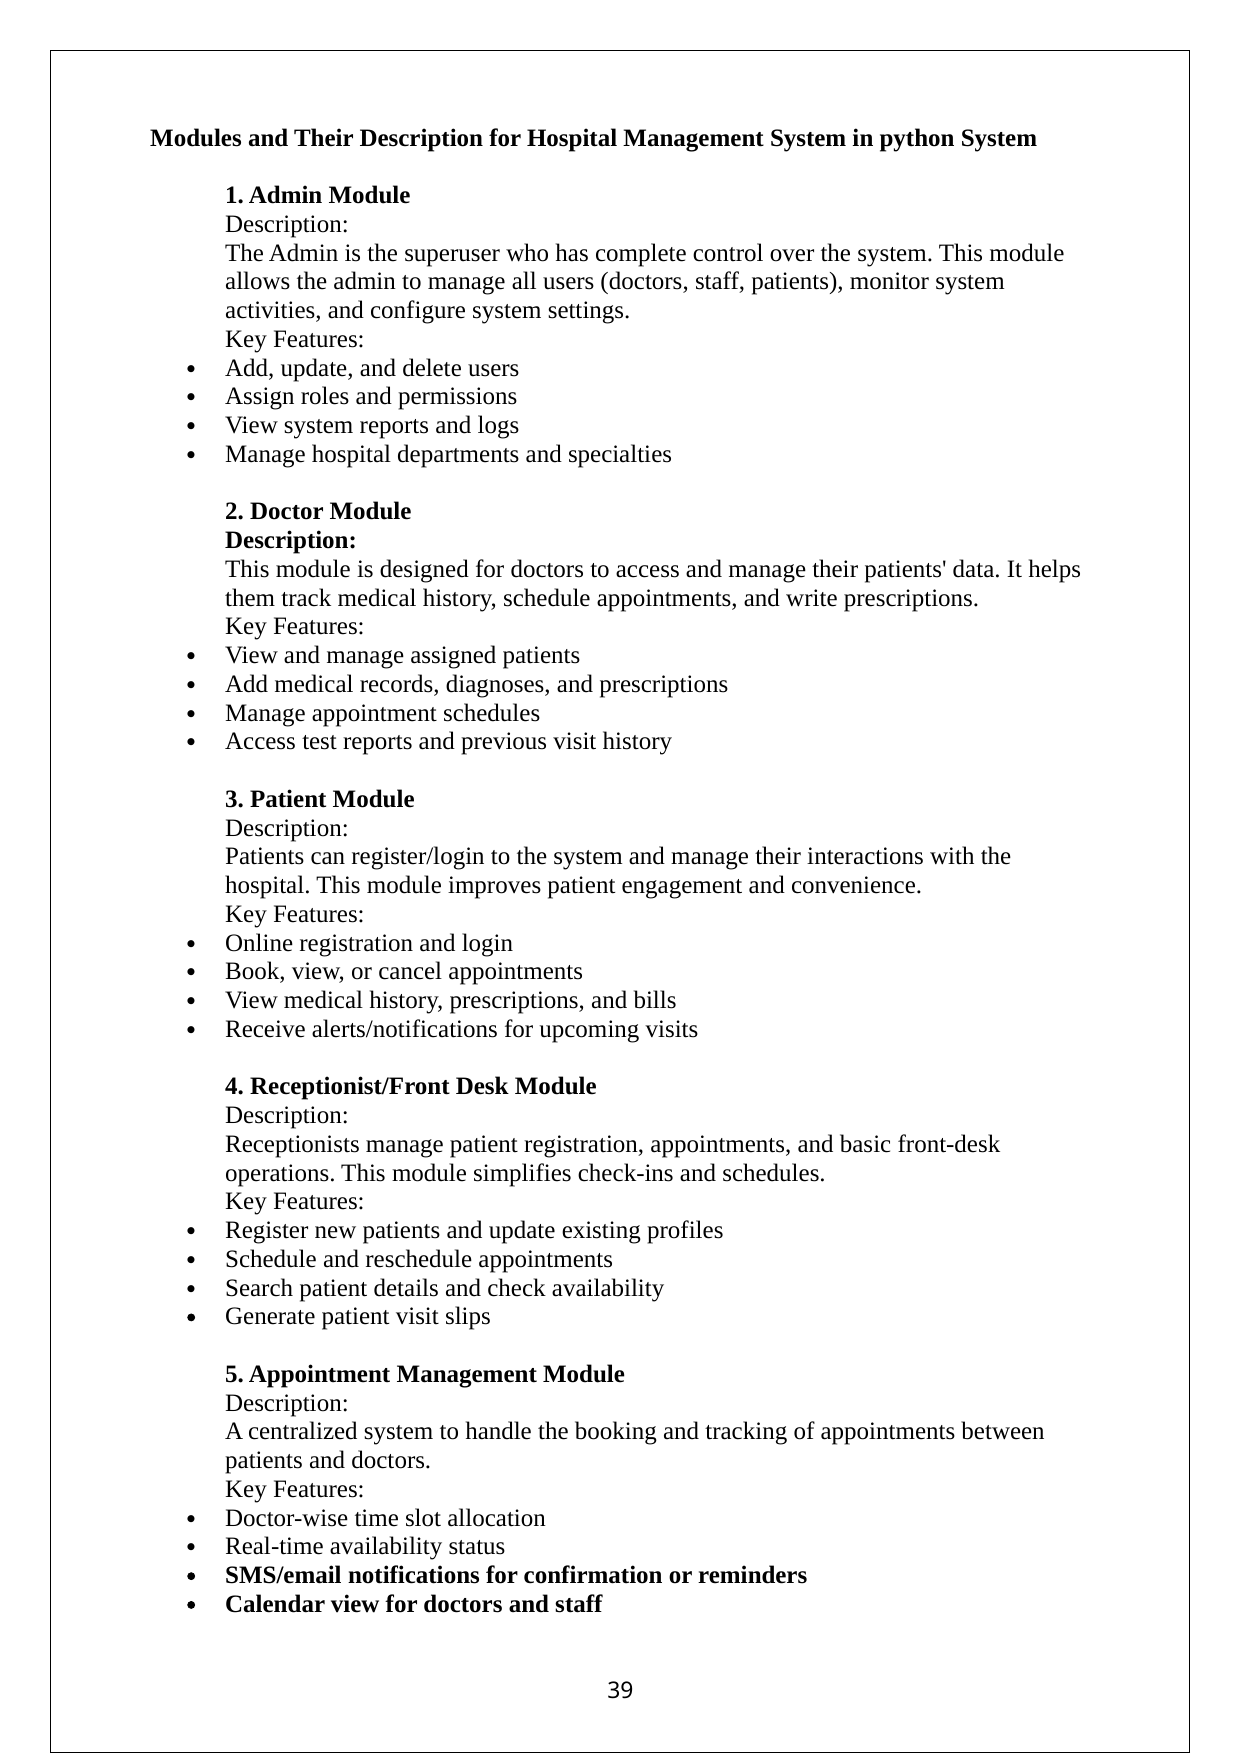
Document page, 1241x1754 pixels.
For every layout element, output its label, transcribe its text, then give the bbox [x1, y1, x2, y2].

list View medical history, prescriptions, and bills [187, 985, 1090, 1014]
text Description: A centralized system to handle the booking and tracking of appointments between patients and doctors. [225, 1388, 1090, 1474]
list Doctor-wise time slot allocation [187, 1503, 1090, 1531]
list Assign roles and permissions [187, 381, 1090, 410]
text 2. Doctor Module [225, 496, 1090, 525]
list Online registration and login [187, 928, 1090, 956]
text Key Features: [225, 899, 1090, 928]
list Access test reports and previous visit history [187, 726, 1090, 755]
text Key Features: [225, 611, 1090, 640]
list Search patient details and check availability [187, 1273, 1090, 1301]
text Description: Patients can register/login to the system and manage their interactions with the hospital. This module improves patient engagement and convenience. [225, 813, 1090, 899]
text Modules and Their Description for Hospital Management System in python System [150, 123, 1090, 151]
text Description: This module is designed for doctors to access and manage their patients' data. It helps them track medical history, schedule appointments, and write prescriptions. [225, 525, 1090, 611]
list Generate patient visit slips [187, 1301, 1090, 1330]
list Schedule and reschedule appointments [187, 1244, 1090, 1273]
text Description: The Admin is the superuser who has complete control over the system. This module allows the admin to manage all users (doctors, staff, patients), monitor system activities, and configure system settings. [225, 209, 1090, 324]
list Manage appointment schedules [187, 698, 1090, 726]
list Manage hospital departments and specialties [187, 439, 1090, 468]
text 1. Admin Module [225, 180, 1090, 209]
list Book, view, or cancel appointments [187, 956, 1090, 985]
text Key Features: [225, 324, 1090, 353]
list Add, update, and delete users [187, 353, 1090, 381]
text Key Features: [225, 1474, 1090, 1503]
list View system reports and logs [187, 410, 1090, 439]
list Calendar view for doctors and staff [187, 1589, 1090, 1618]
list Register new patients and update existing profiles [187, 1215, 1090, 1244]
text 3. Patient Module [225, 784, 1090, 813]
list Receive alerts/notifications for upcoming visits [187, 1014, 1090, 1043]
list Real-time availability status [187, 1531, 1090, 1560]
list View and manage assigned patients [187, 640, 1090, 669]
text 5. Appointment Management Module [225, 1359, 1090, 1388]
list Add medical records, diagnoses, and prescriptions [187, 669, 1090, 698]
text Key Features: [225, 1186, 1090, 1215]
text 4. Receptionist/Front Desk Module [225, 1071, 1090, 1100]
list SMS/email notifications for confirmation or reminders [187, 1560, 1090, 1589]
text Description: Receptionists manage patient registration, appointments, and basic front-desk operations. This module simplifies check-ins and schedules. [225, 1100, 1090, 1186]
